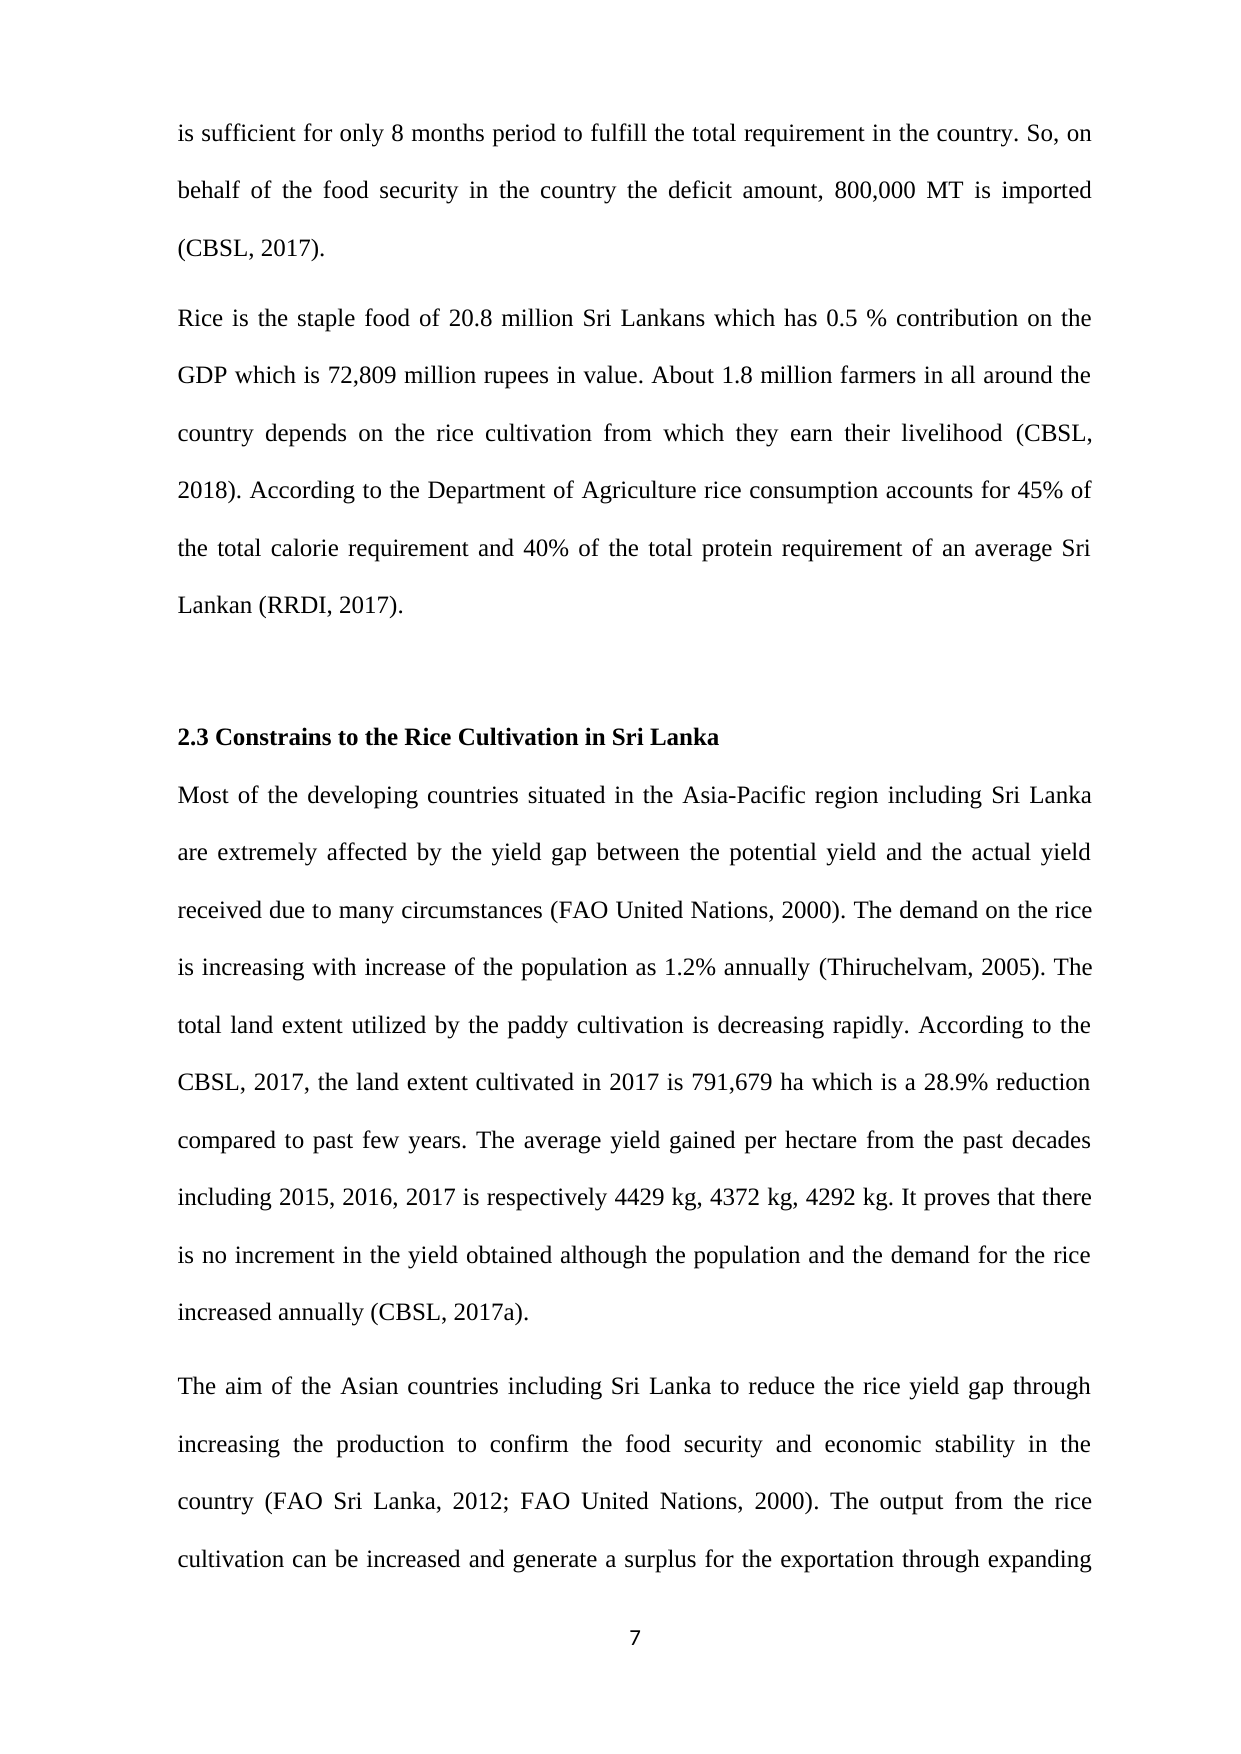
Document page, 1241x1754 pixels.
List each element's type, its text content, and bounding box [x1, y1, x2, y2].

text Most of the developing countries situated in the Asia-Pacific region including Sri Lanka are extremely affected by the yield gap between the potential yield and the actual yield received due to many circumstances (FAO United Nations, 2000). The demand on the rice is increasing with increase of the population as 1.2% annually (Thiruchelvam, 2005). The total land extent utilized by the paddy cultivation is decreasing rapidly. According to the CBSL, 2017, the land extent cultivated in 2017 is 791,679 ha which is a 28.9% reduction compared to past few years. The average yield gained per hectare from the past decades including 2015, 2016, 2017 is respectively 4429 kg, 4372 kg, 4292 kg. It proves that there is no increment in the yield obtained although the population and the demand for the rice increased annually (CBSL, 2017a). [177, 780, 1092, 1326]
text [177, 1371, 1092, 1573]
subtitle 2.3 Constrains to the Rice Cultivation in Sri Lanka [177, 722, 1092, 751]
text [177, 118, 1092, 262]
text Rice is the staple food of 20.8 million Sri Lankans which has 0.5 % contribution on the GDP which is 72,809 million rupees in value. About 1.8 million farmers in all around the country depends on the rice cultivation from which they earn their livelihood (CBSL, 2018). According to the Department of Agriculture rice consumption accounts for 45% of the total calorie requirement and 40% of the total protein requirement of an average Sri Lankan (RRDI, 2017). [177, 303, 1092, 619]
